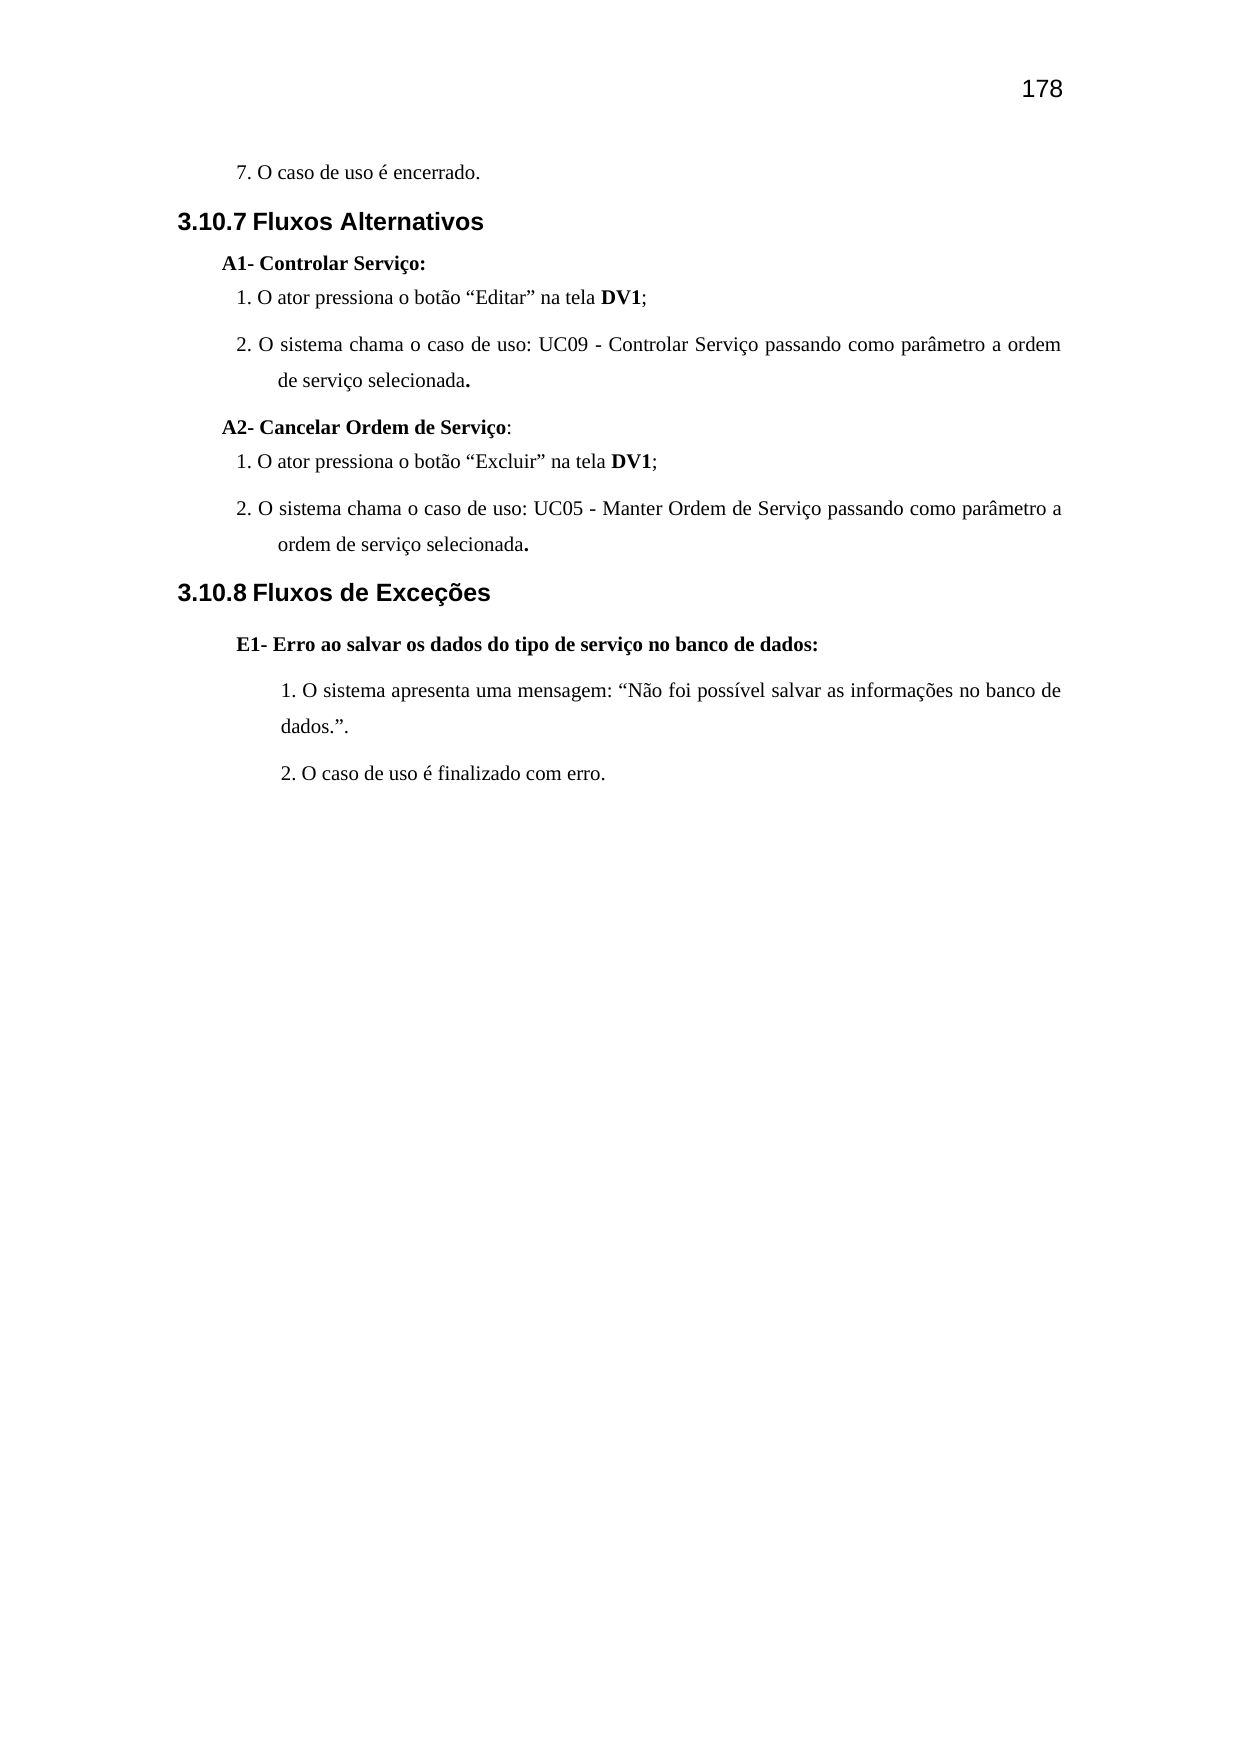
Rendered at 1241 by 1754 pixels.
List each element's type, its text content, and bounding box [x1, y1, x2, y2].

text 2. O sistema chama o caso de uso: UC09 - Controlar Serviço passando como parâmetro a ordem de serviço selecionada. [236, 331, 1063, 392]
text Fluxos de Exceções [177, 578, 1063, 607]
text A2- Cancelar Ordem de Serviço: [177, 414, 1063, 439]
text A1- Controlar Serviço: [177, 249, 1063, 274]
text 2. O caso de uso é finalizado com erro. [281, 761, 1063, 785]
text 1. O ator pressiona o botão “Excluir” na tela DV1; [236, 449, 1063, 473]
text E1- Erro ao salvar os dados do tipo de serviço no banco de dados: [236, 632, 1063, 656]
text 1. O sistema apresenta uma mensagem: “Não foi possível salvar as informações no banco de dados.”. [281, 678, 1063, 738]
text 7. O caso de uso é encerrado. [236, 160, 1063, 184]
text 2. O sistema chama o caso de uso: UC05 - Manter Ordem de Serviço passando como parâmetro a ordem de serviço selecionada. [236, 496, 1063, 556]
text 1. O ator pressiona o botão “Editar” na tela DV1; [236, 285, 1063, 309]
text Fluxos Alternativos [177, 206, 1063, 235]
